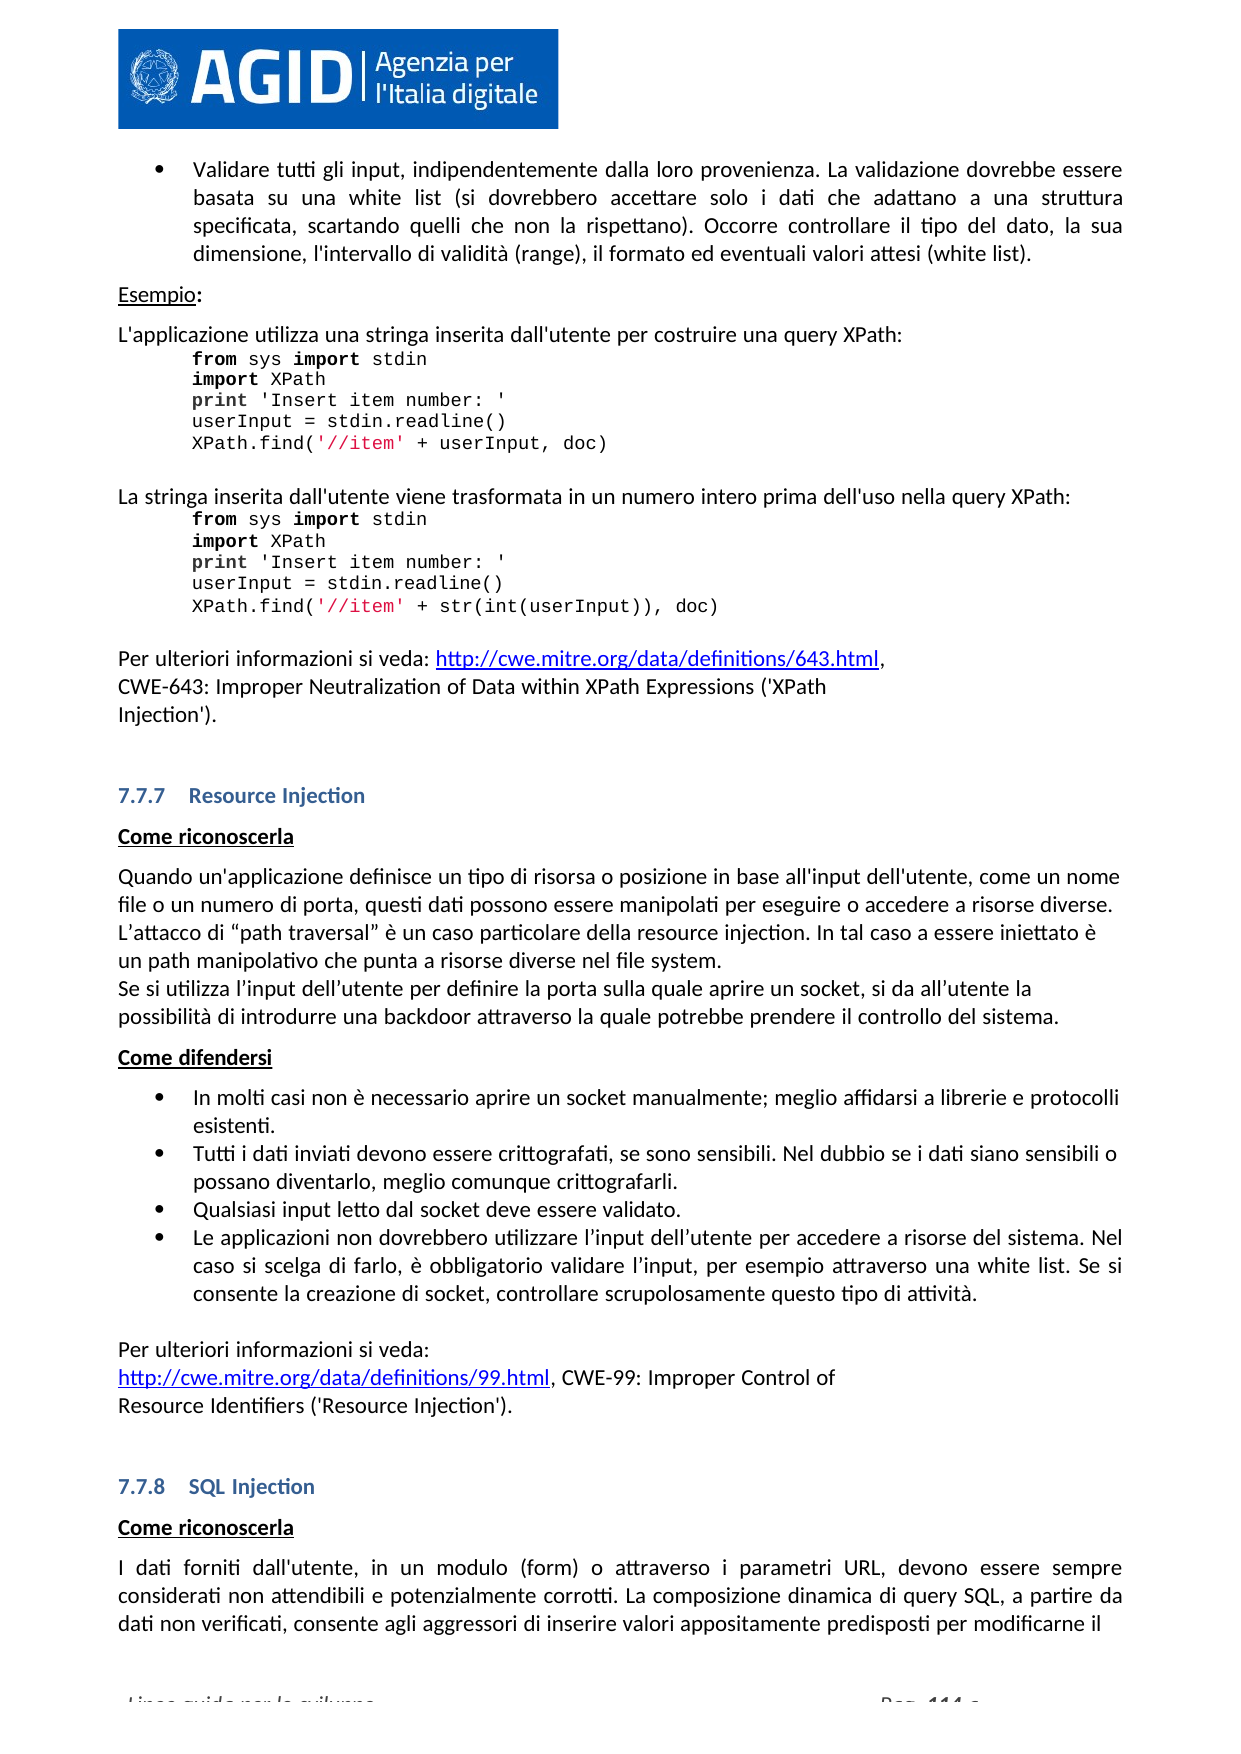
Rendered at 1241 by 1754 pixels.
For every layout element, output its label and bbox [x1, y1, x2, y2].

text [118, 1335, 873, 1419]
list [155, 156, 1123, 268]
picture [118, 29, 559, 129]
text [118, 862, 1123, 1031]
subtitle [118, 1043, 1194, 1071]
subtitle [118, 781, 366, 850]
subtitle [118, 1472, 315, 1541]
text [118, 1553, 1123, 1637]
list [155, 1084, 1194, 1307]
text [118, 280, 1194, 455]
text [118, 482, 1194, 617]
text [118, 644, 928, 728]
